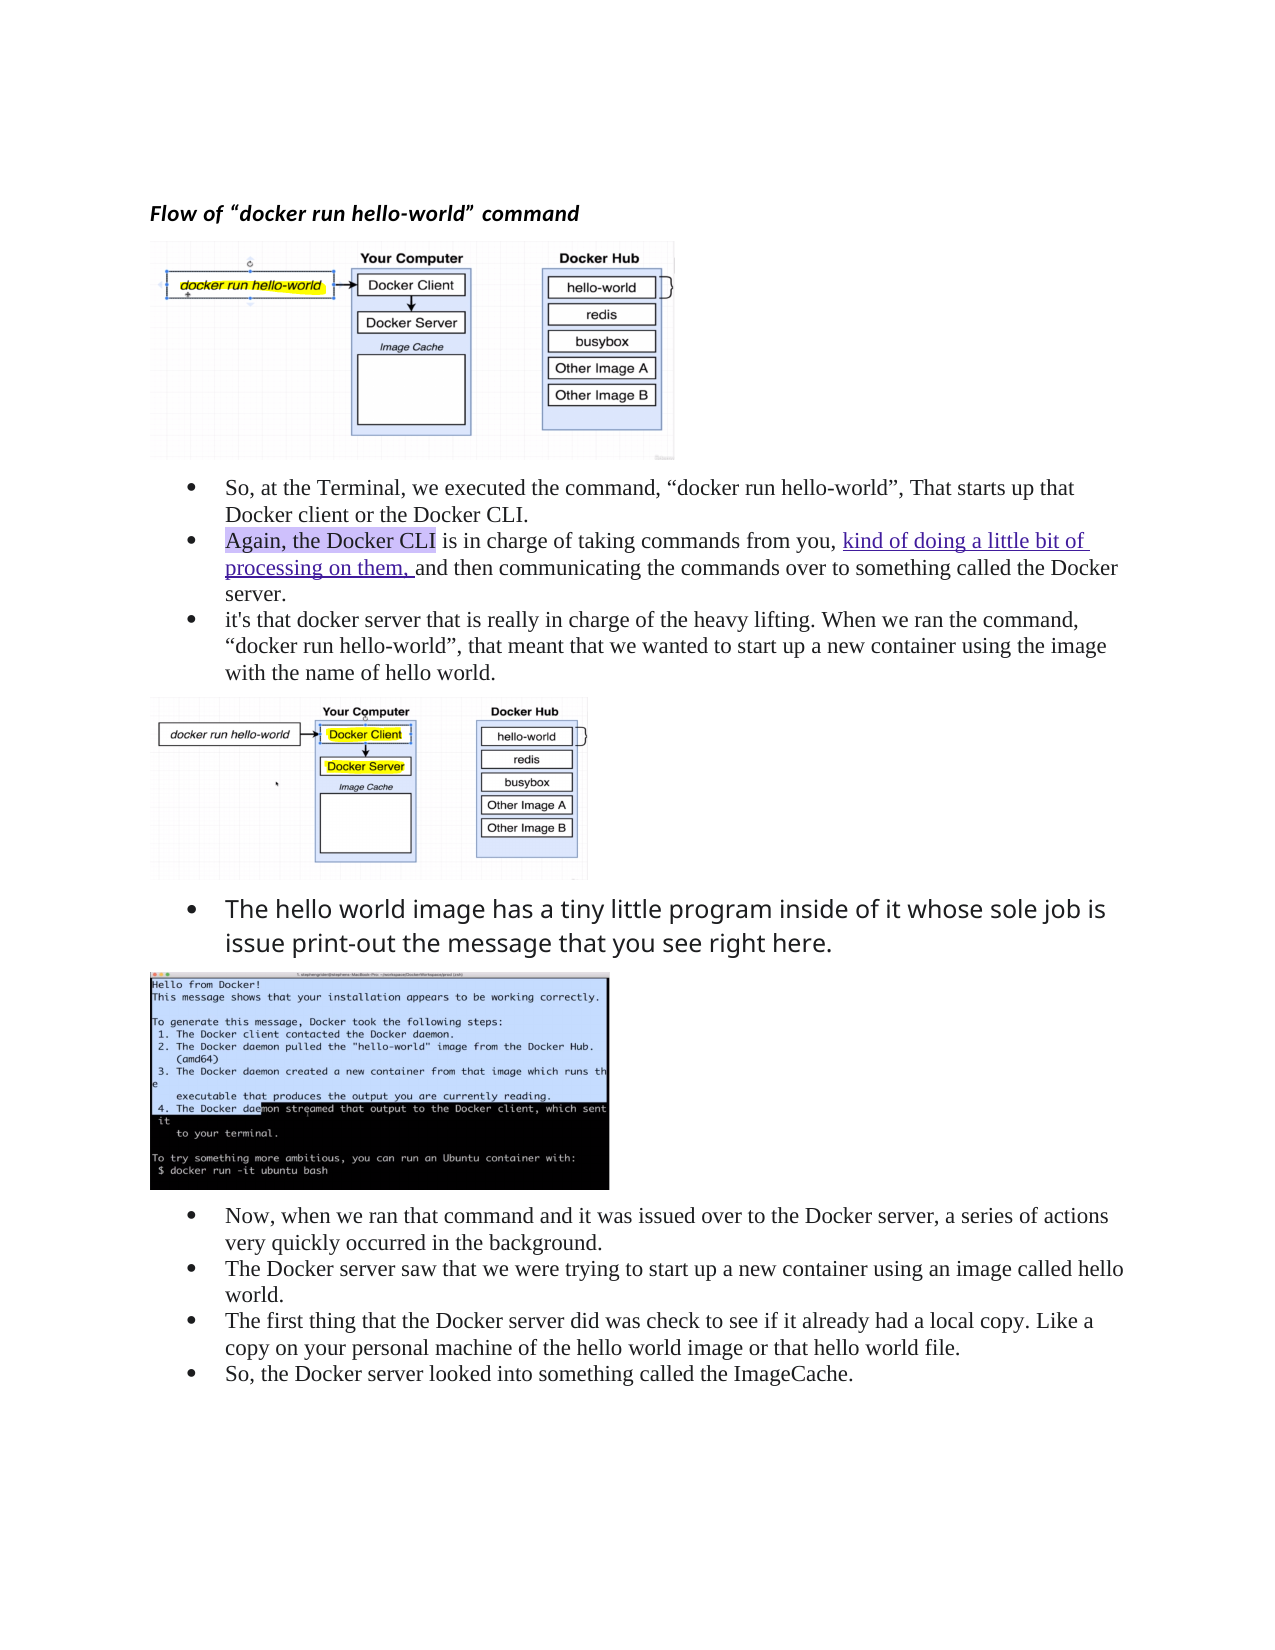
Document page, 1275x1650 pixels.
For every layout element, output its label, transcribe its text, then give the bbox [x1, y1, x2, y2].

list The hello world image has a tiny little program inside of it whose sole job is issue print-out the message that you see right here. [187, 892, 1125, 960]
list it's that docker server that is really in charge of the heavy lifting. When we ran the command, “docker run hello-world”, that meant that we wanted to start up a new container using the image with the name of hello world. [187, 606, 1125, 685]
text Flow of “docker run hello-world” command [150, 199, 1125, 227]
list The Docker server saw that we were trying to start up a new container using an image called hello world. [187, 1255, 1125, 1308]
list Again, the Docker CLI is in charge of taking commands from you, kind of doing a little bit of processing on them, and then communicating the commands over to something called the Docker server. [187, 527, 1125, 606]
list Now, when we ran that command and it was issued over to the Docker server, a series of actions very quickly occurred in the background. [187, 1202, 1125, 1255]
picture [150, 972, 610, 1190]
list The first thing that the Docker server did was check to see if it already had a local copy. Like a copy on your personal machine of the hello world image or that hello world file. [187, 1308, 1125, 1360]
list So, at the Terminal, we executed the command, “docker run hello-world”, That starts up that Docker client or the Docker CLI. [187, 474, 1125, 527]
list So, the Docker server looked into something called the ImageCache. [187, 1360, 1125, 1387]
picture [150, 241, 675, 460]
picture [150, 697, 588, 880]
